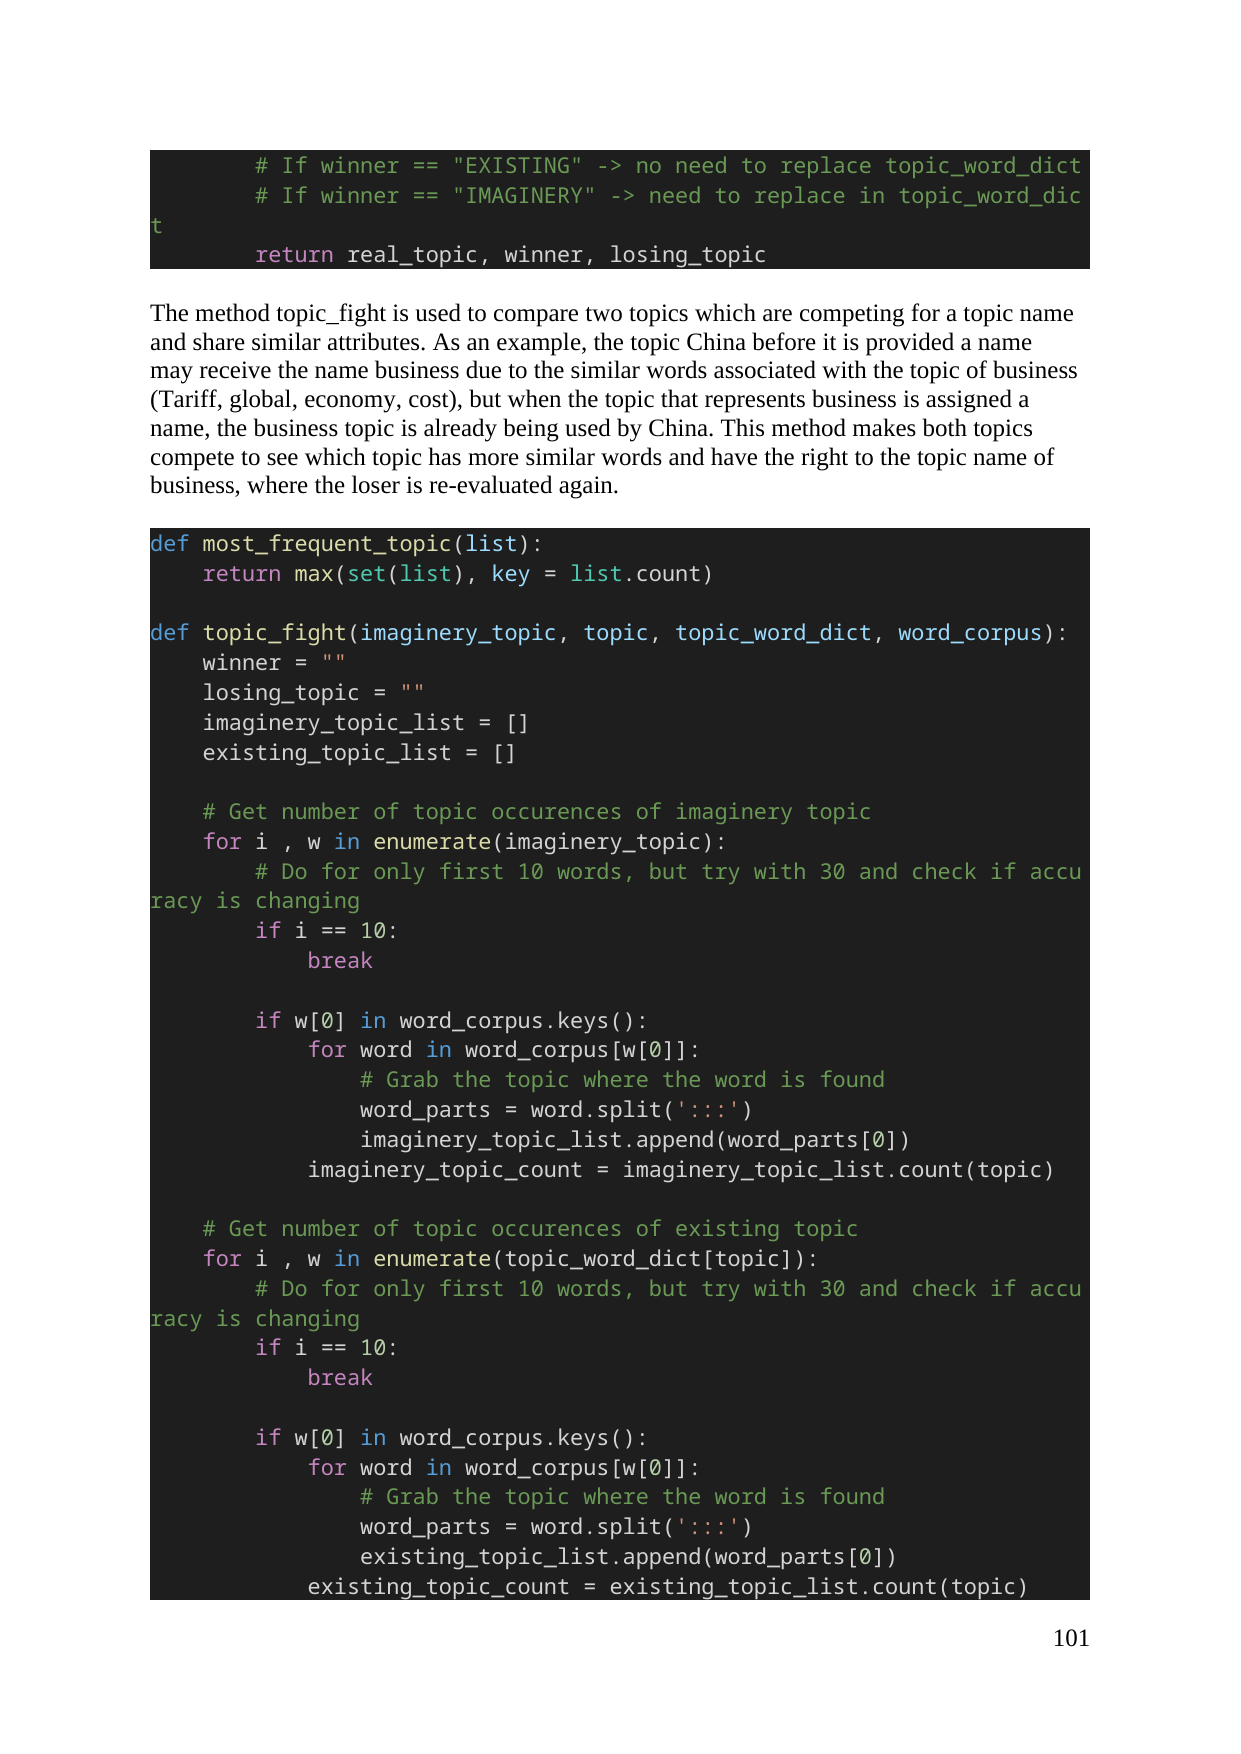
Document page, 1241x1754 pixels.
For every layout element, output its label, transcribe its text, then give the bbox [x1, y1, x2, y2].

text # Get number of topic occurences of existing topic [150, 1213, 1090, 1243]
text # If winner == "IMAGINERY" -> need to replace in topic_word_dict [150, 180, 1090, 239]
text break [150, 945, 1090, 975]
text existing_topic_list = [] [150, 736, 1090, 766]
text existing_topic_count = existing_topic_list.count(topic) [150, 1571, 1090, 1600]
text # Do for only first 10 words, but try with 30 and check if accuracy is changing [150, 1273, 1090, 1332]
text # Get number of topic occurences of imaginery topic [150, 796, 1090, 826]
text # If winner == "EXISTING" -> no need to replace topic_word_dict [150, 150, 1090, 180]
text for i , w in enumerate(imaginery_topic): [150, 826, 1090, 856]
text for word in word_corpus[w[0]]: [150, 1034, 1090, 1064]
text imaginery_topic_list.append(word_parts[0]) [150, 1124, 1090, 1153]
text for word in word_corpus[w[0]]: [150, 1451, 1090, 1481]
text imaginery_topic_count = imaginery_topic_list.count(topic) [150, 1153, 1090, 1183]
text The method topic_fight is used to compare two topics which are competing for a topic name and share similar attributes. As an example, the topic China before it is provided a name may receive the name business due to the similar words associated with the topic of business (Tariff, global, economy, cost), but when the topic that represents business is assigned a name, the business topic is already being used by China. This method makes both topics compete to see which topic has more similar words and have the right to the topic name of business, where the loser is re-evaluated again. [150, 298, 1080, 499]
text if i == 10: [150, 915, 1090, 945]
text return real_topic, winner, losing_topic [150, 239, 1090, 269]
text existing_topic_list.append(word_parts[0]) [150, 1541, 1090, 1571]
text if i == 10: [150, 1332, 1090, 1362]
text if w[0] in word_corpus.keys(): [150, 1422, 1090, 1451]
text if w[0] in word_corpus.keys(): [150, 1004, 1090, 1034]
text # Grab the topic where the word is found [150, 1064, 1090, 1094]
text word_parts = word.split(':::') [150, 1094, 1090, 1124]
text # Do for only first 10 words, but try with 30 and check if accuracy is changing [150, 856, 1090, 915]
text return max(set(list), key = list.count) [150, 558, 1090, 587]
text word_parts = word.split(':::') [150, 1511, 1090, 1541]
text def topic_fight(imaginery_topic, topic, topic_word_dict, word_corpus): [150, 617, 1090, 647]
text imaginery_topic_list = [] [150, 707, 1090, 736]
text winner = "" [150, 647, 1090, 677]
text for i , w in enumerate(topic_word_dict[topic]): [150, 1243, 1090, 1273]
text losing_topic = "" [150, 677, 1090, 707]
text break [150, 1362, 1090, 1392]
text def most_frequent_topic(list): [150, 528, 1090, 558]
text # Grab the topic where the word is found [150, 1481, 1090, 1511]
